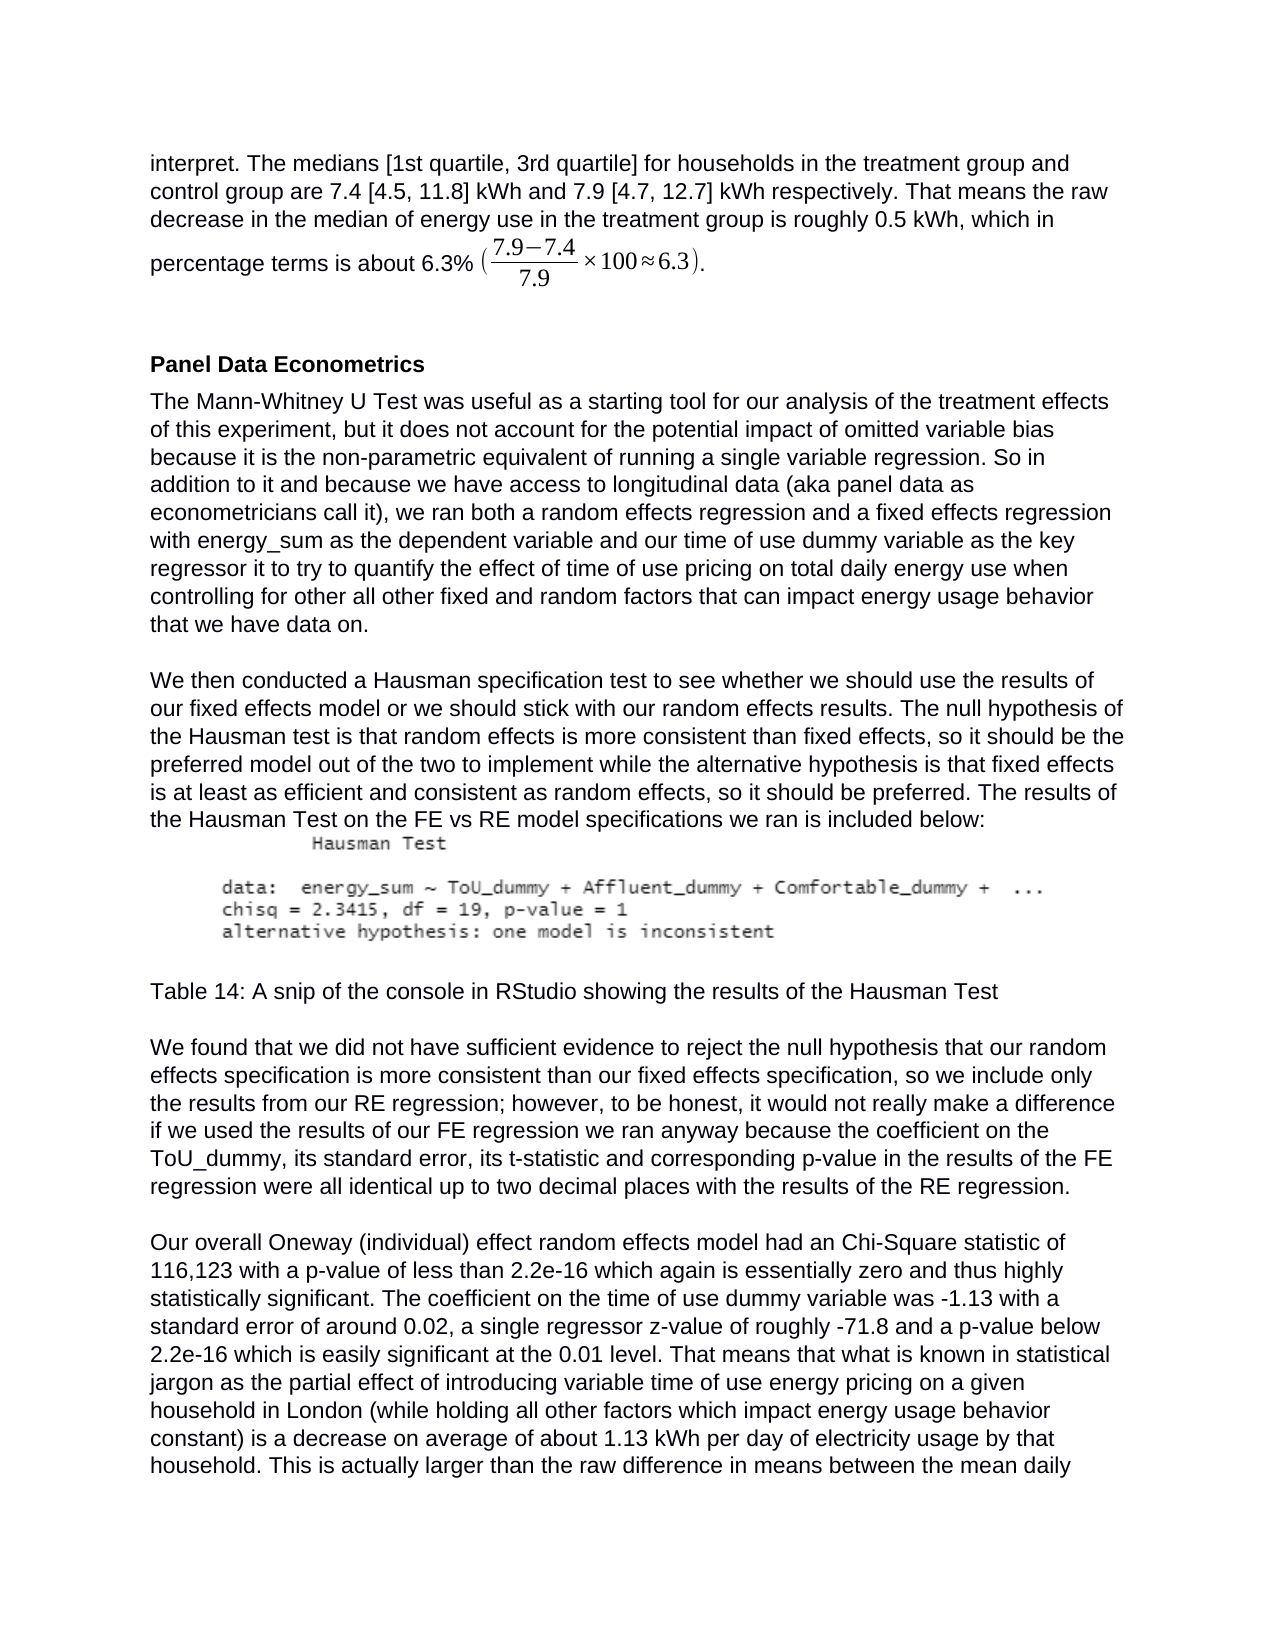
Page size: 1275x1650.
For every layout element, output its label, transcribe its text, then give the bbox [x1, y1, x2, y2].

picture [219, 834, 1056, 949]
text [150, 1229, 1125, 1479]
text We then conducted a Hausman specification test to see whether we should use the results of our fixed effects model or we should stick with our random effects results. The null hypothesis of the Hausman test is that random effects is more consistent than fixed effects, so it should be the preferred model out of the two to implement while the alternative hypothesis is that fixed effects is at least as efficient and consistent as random effects, so it should be preferred. The results of the Hausman Test on the FE vs RE model specifications we ran is included below: [150, 667, 1125, 833]
text The Mann-Whitney U Test was useful as a starting tool for our analysis of the treatment effects of this experiment, but it does not account for the potential impact of omitted variable bias because it is the non-parametric equivalent of running a single variable regression. So in addition to it and because we have access to longitudinal data (aka panel data as econometricians call it), we ran both a random effects regression and a fixed effects regression with energy_sum as the dependent variable and our time of use dummy variable as the key regressor it to try to quantify the effect of time of use pricing on total daily energy use when controlling for other all other fixed and random factors that can impact energy usage behavior that we have data on. [150, 388, 1125, 637]
text Table 14: A snip of the console in RStudio showing the results of the Hausman Test [150, 978, 1125, 1004]
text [150, 150, 1125, 293]
text We found that we did not have sufficient evidence to reject the null hypothesis that our random effects specification is more consistent than our fixed effects specification, so we include only the results from our RE regression; however, to be honest, it would not really make a difference if we used the results of our FE regression we ran anyway because the coefficient on the ToU_dummy, its standard error, its t-statistic and corresponding p-value in the results of the FE regression were all identical up to two decimal places with the results of the RE regression. [150, 1034, 1125, 1199]
subtitle Panel Data Econometrics [150, 351, 1125, 378]
